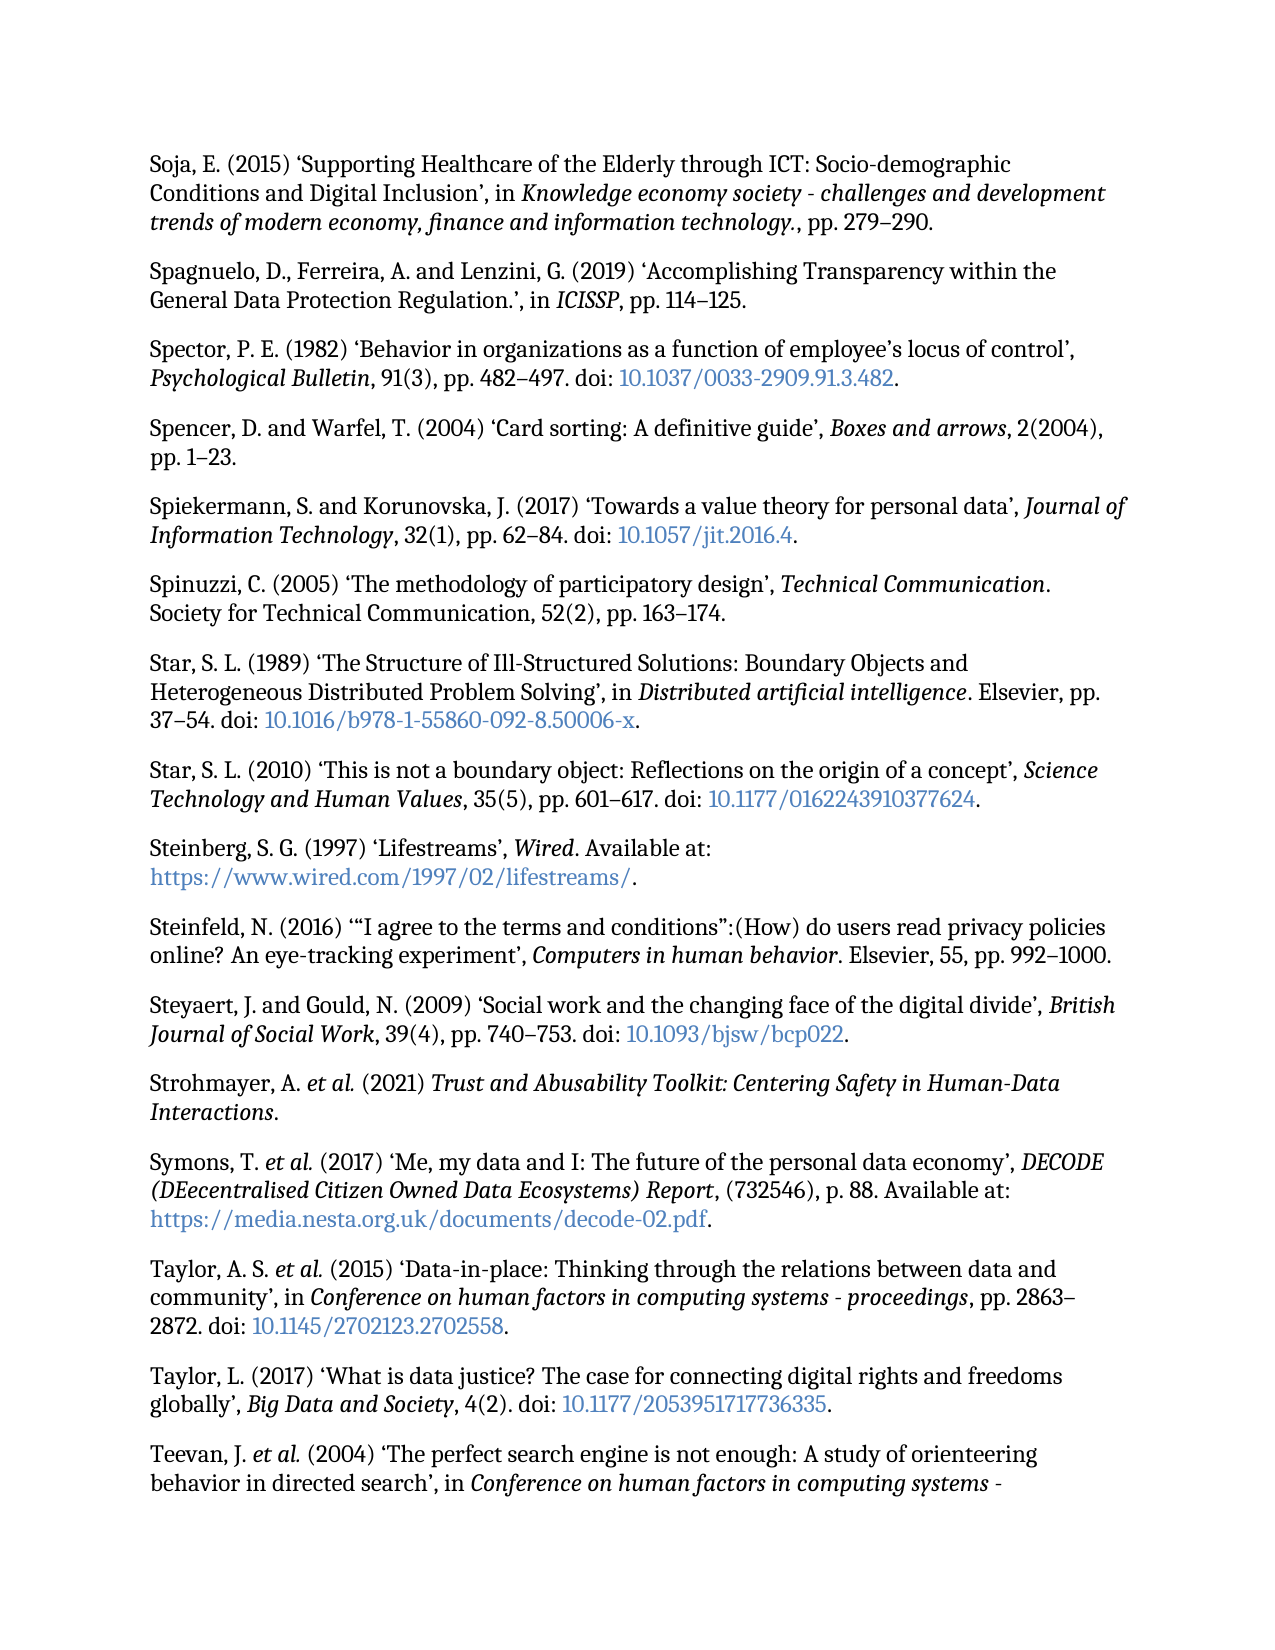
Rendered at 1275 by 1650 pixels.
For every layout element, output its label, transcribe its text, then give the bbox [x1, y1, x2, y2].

text Spencer, D. and Warfel, T. (2004) ‘Card sorting: A definitive guide’, Boxes and arrows, 2(2004), pp. 1–23. [150, 414, 1125, 471]
text Symons, T. et al. (2017) ‘Me, my data and I: The future of the personal data economy’, DECODE (DEecentralised Citizen Owned Data Ecosystems) Report, (732546), p. 88. Available at: https://media.nesta.org.uk/documents/decode-02.pdf. [150, 1147, 1125, 1234]
text Spector, P. E. (1982) ‘Behavior in organizations as a function of employee’s locus of control’, Psychological Bulletin, 91(3), pp. 482–497. doi: 10.1037/0033-2909.91.3.482. [150, 335, 1125, 393]
text Strohmayer, A. et al. (2021) Trust and Abusability Toolkit: Centering Safety in Human-Data Interactions. [150, 1069, 1125, 1127]
text Steyaert, J. and Gould, N. (2009) ‘Social work and the changing face of the digital divide’, British Journal of Social Work, 39(4), pp. 740–753. doi: 10.1093/bjsw/bcp022. [150, 991, 1125, 1048]
text Spinuzzi, C. (2005) ‘The methodology of participatory design’, Technical Communication. Society for Technical Communication, 52(2), pp. 163–174. [150, 570, 1125, 628]
text Steinfeld, N. (2016) ‘“I agree to the terms and conditions”:(How) do users read privacy policies online? An eye-tracking experiment’, Computers in human behavior. Elsevier, 55, pp. 992–1000. [150, 912, 1125, 970]
text Soja, E. (2015) ‘Supporting Healthcare of the Elderly through ICT: Socio-demographic Conditions and Digital Inclusion’, in Knowledge economy society - challenges and development trends of modern economy, finance and information technology., pp. 279–290. [150, 150, 1125, 236]
text Star, S. L. (1989) ‘The Structure of Ill-Structured Solutions: Boundary Objects and Heterogeneous Distributed Problem Solving’, in Distributed artificial intelligence. Elsevier, pp. 37–54. doi: 10.1016/b978-1-55860-092-8.50006-x. [150, 649, 1125, 735]
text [150, 1440, 1125, 1497]
text Spagnuelo, D., Ferreira, A. and Lenzini, G. (2019) ‘Accomplishing Transparency within the General Data Protection Regulation.’, in ICISSP, pp. 114–125. [150, 257, 1125, 314]
text Taylor, A. S. et al. (2015) ‘Data-in-place: Thinking through the relations between data and community’, in Conference on human factors in computing systems - proceedings, pp. 2863–2872. doi: 10.1145/2702123.2702558. [150, 1254, 1125, 1341]
text Taylor, L. (2017) ‘What is data justice? The case for connecting digital rights and freedoms globally’, Big Data and Society, 4(2). doi: 10.1177/2053951717736335. [150, 1362, 1125, 1419]
text Steinberg, S. G. (1997) ‘Lifestreams’, Wired. Available at: https://www.wired.com/1997/02/lifestreams/. [150, 834, 1125, 892]
text Star, S. L. (2010) ‘This is not a boundary object: Reflections on the origin of a concept’, Science Technology and Human Values, 35(5), pp. 601–617. doi: 10.1177/0162243910377624. [150, 756, 1125, 813]
text Spiekermann, S. and Korunovska, J. (2017) ‘Towards a value theory for personal data’, Journal of Information Technology, 32(1), pp. 62–84. doi: 10.1057/jit.2016.4. [150, 492, 1125, 549]
